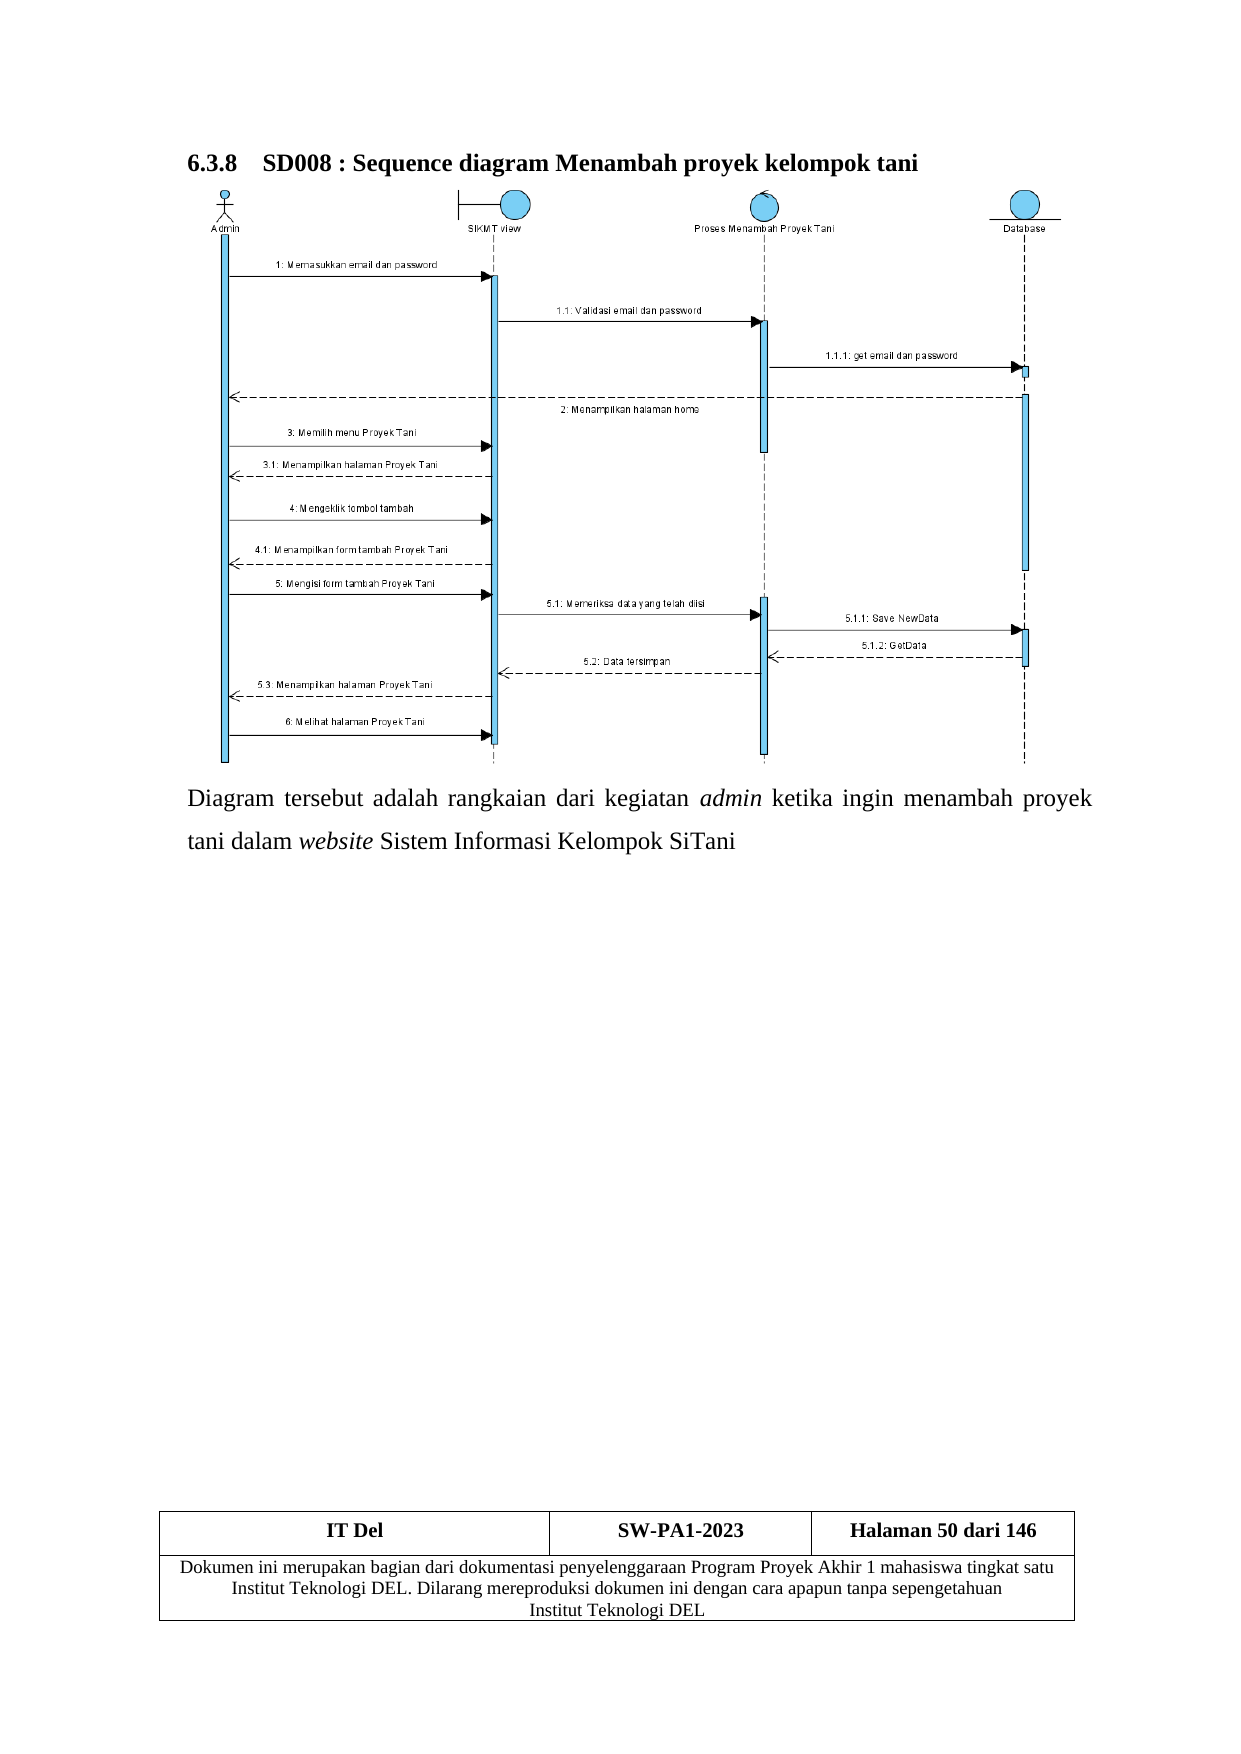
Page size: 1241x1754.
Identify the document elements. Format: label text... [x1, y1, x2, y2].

picture [187, 182, 1092, 769]
subtitle SD008 : Sequence diagram Menambah proyek kelompok tani [187, 148, 1092, 176]
text Diagram tersebut adalah rangkaian dari kegiatan admin ketika ingin menambah proyek tani dalam website Sistem Informasi Kelompok SiTani [187, 783, 1092, 855]
